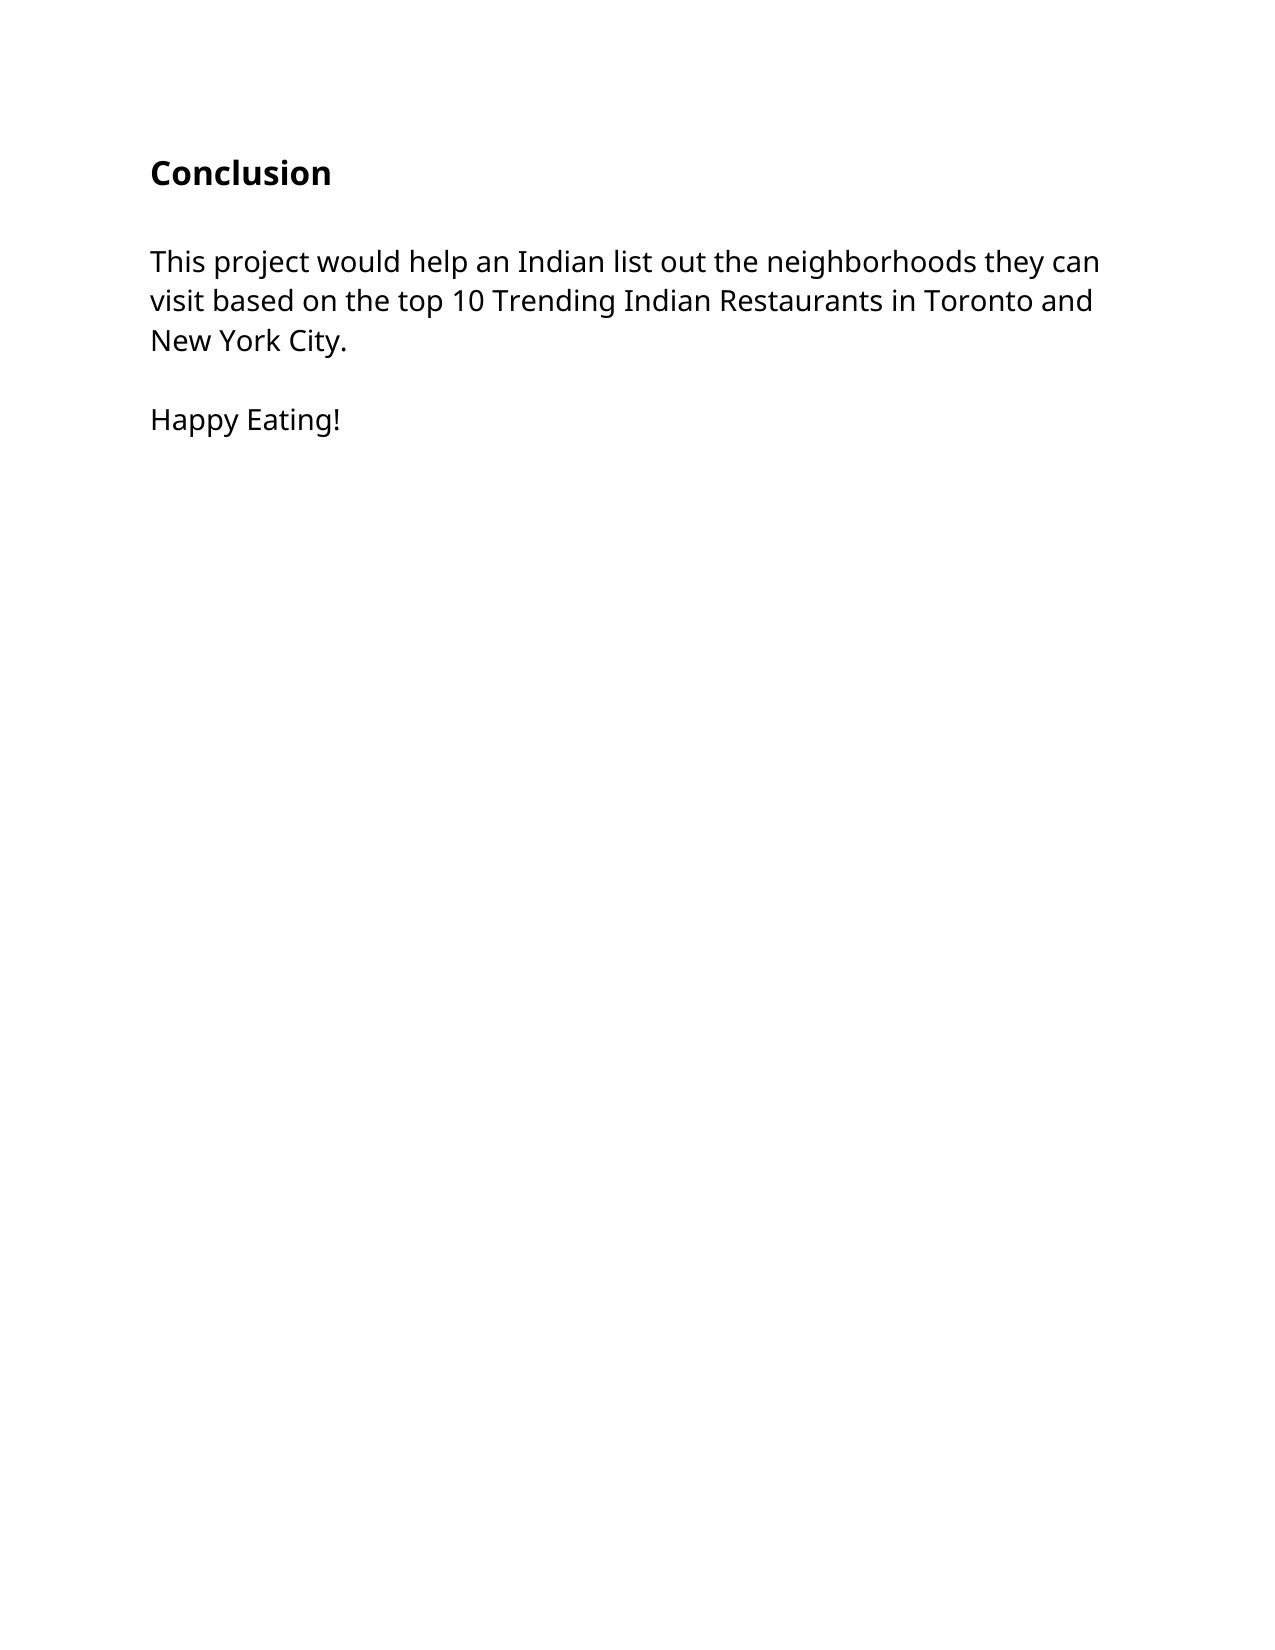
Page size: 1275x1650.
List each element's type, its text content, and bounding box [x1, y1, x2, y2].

text Happy Eating! [150, 399, 1125, 439]
text This project would help an Indian list out the neighborhoods they can visit based on the top 10 Trending Indian Restaurants in Toronto and New York City. [150, 241, 1125, 360]
text Conclusion [150, 150, 1125, 195]
